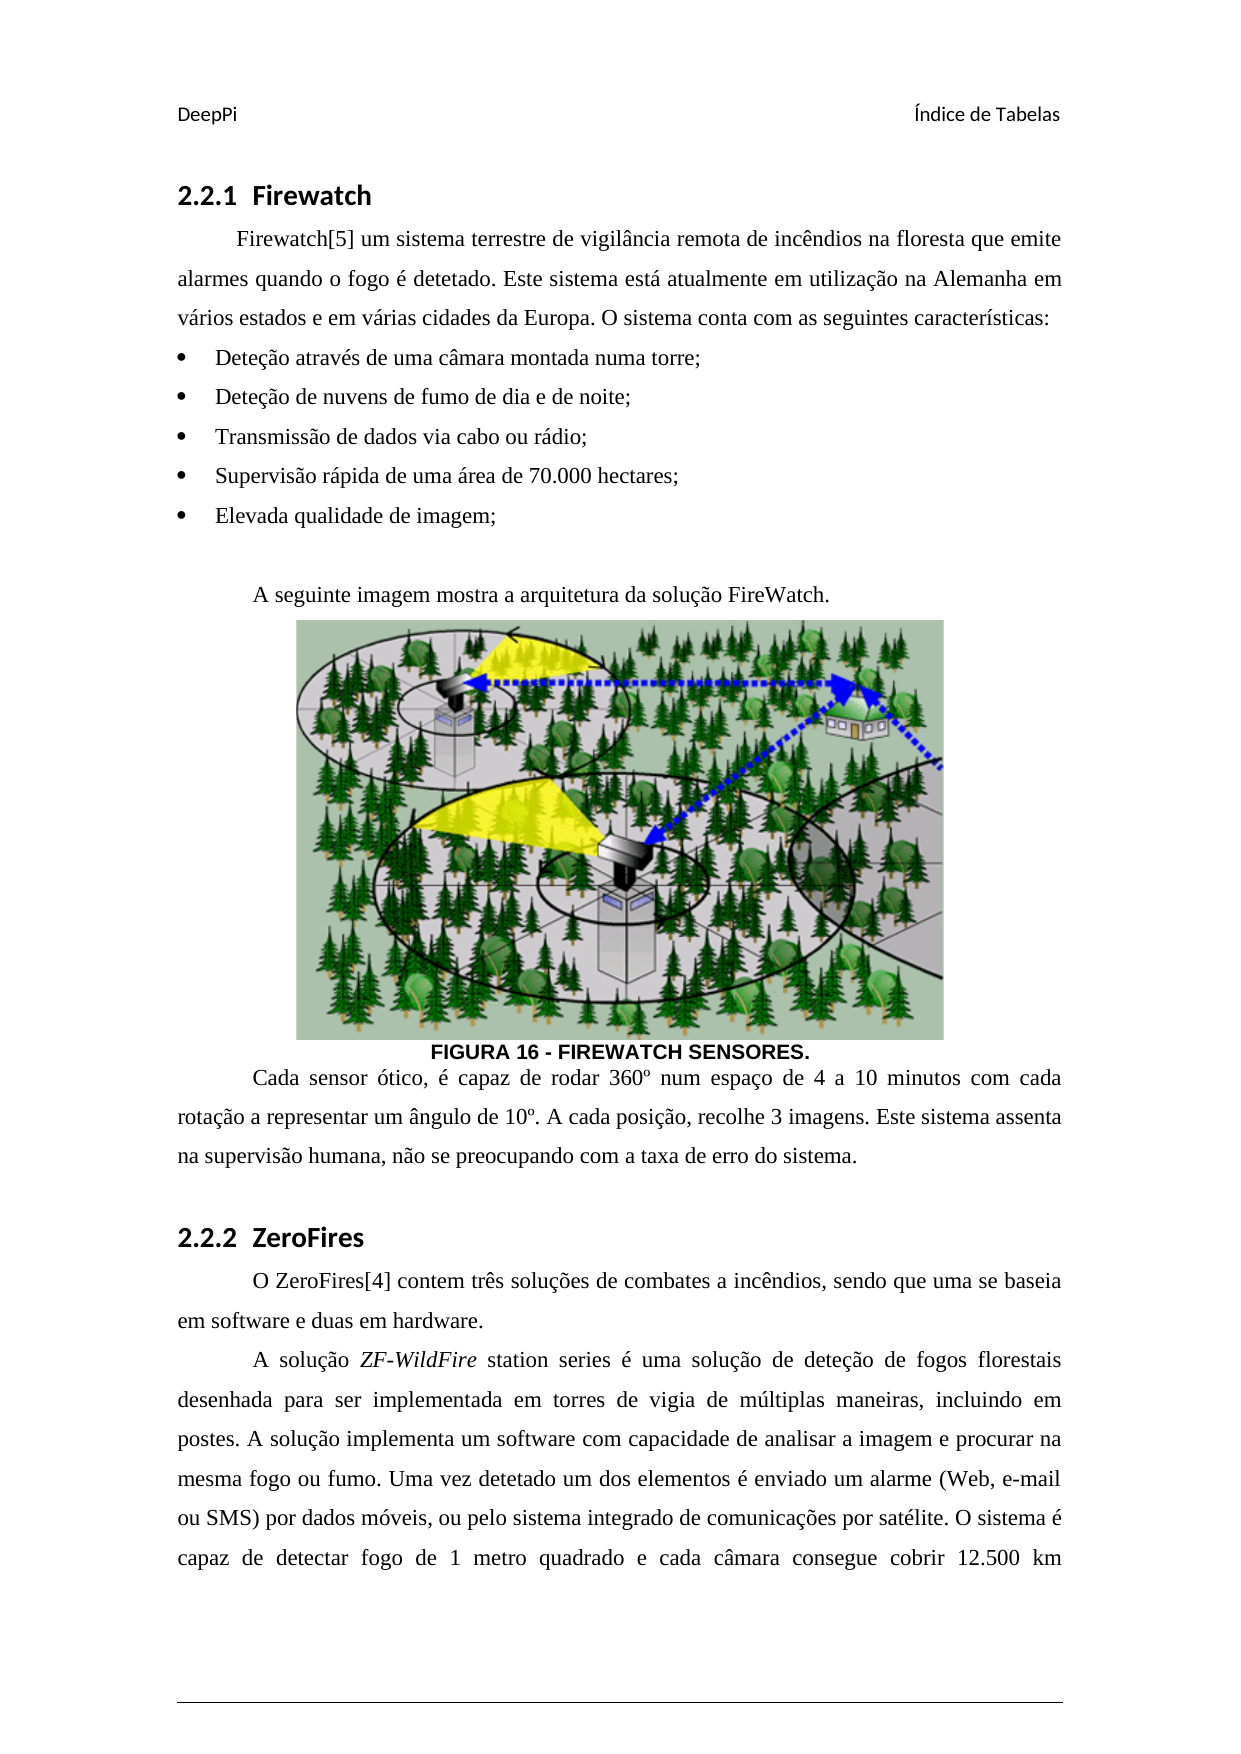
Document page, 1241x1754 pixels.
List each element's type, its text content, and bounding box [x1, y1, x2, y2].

text Firewatch[5] um sistema terrestre de vigilância remota de incêndios na floresta que emite alarmes quando o fogo é detetado. Este sistema está atualmente em utilização na Alemanha em vários estados e em várias cidades da Europa. O sistema conta com as seguintes características: [177, 225, 1063, 331]
list Deteção de nuvens de fumo de dia e de noite; [177, 383, 1063, 409]
list Transmissão de dados via cabo ou rádio; [177, 423, 1063, 449]
subtitle Firewatch [177, 177, 1063, 213]
list Elevada qualidade de imagem; [177, 502, 1063, 528]
text O ZeroFires[4] contem três soluções de combates a incêndios, sendo que uma se baseia em software e duas em hardware. [177, 1268, 1063, 1333]
text Cada sensor ótico, é capaz de rodar 360º num espaço de 4 a 10 minutos com cada rotação a representar um ângulo de 10º. A cada posição, recolhe 3 imagens. Este sistema assenta na supervisão humana, não se preocupando com a taxa de erro do sistema. [177, 1063, 1063, 1169]
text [177, 1347, 1063, 1570]
list Supervisão rápida de uma área de 70.000 hectares; [177, 462, 1063, 488]
text Figura 16 - Firewatch sensores. [177, 1039, 1063, 1063]
list Deteção através de uma câmara montada numa torre; [177, 344, 1063, 370]
subtitle ZeroFires [177, 1219, 1063, 1255]
picture [296, 620, 944, 1040]
text A seguinte imagem mostra a arquitetura da solução FireWatch. [177, 581, 1063, 607]
